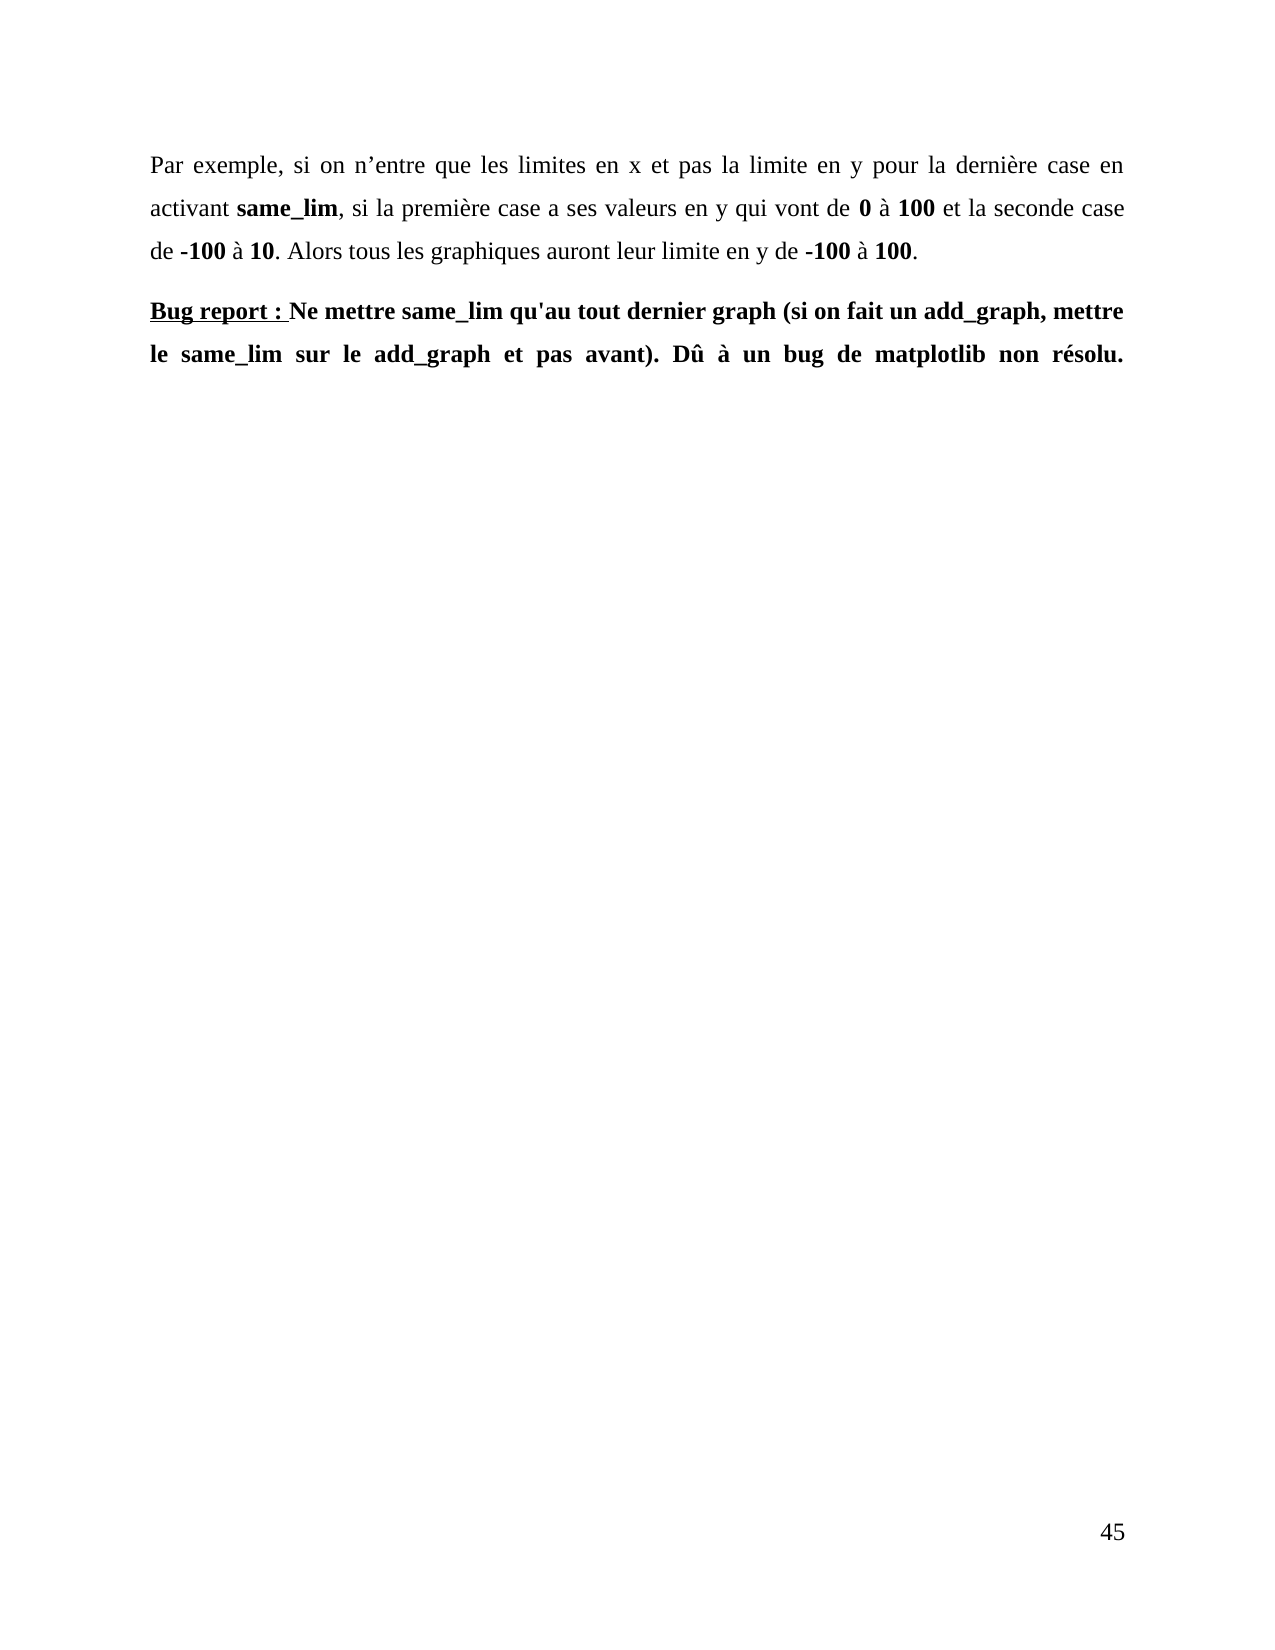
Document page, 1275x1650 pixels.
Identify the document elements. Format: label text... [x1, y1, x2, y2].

text Par exemple, si on n’entre que les limites en x et pas la limite en y pour la dernière case en activant same_lim, si la première case a ses valeurs en y qui vont de 0 à 100 et la seconde case de -100 à 10. Alors tous les graphiques auront leur limite en y de -100 à 100. [150, 150, 1125, 265]
text Bug report : Ne mettre same_lim qu'au tout dernier graph (si on fait un add_graph, mettre le same_lim sur le add_graph et pas avant). Dû à un bug de matplotlib non résolu. [150, 296, 1125, 411]
